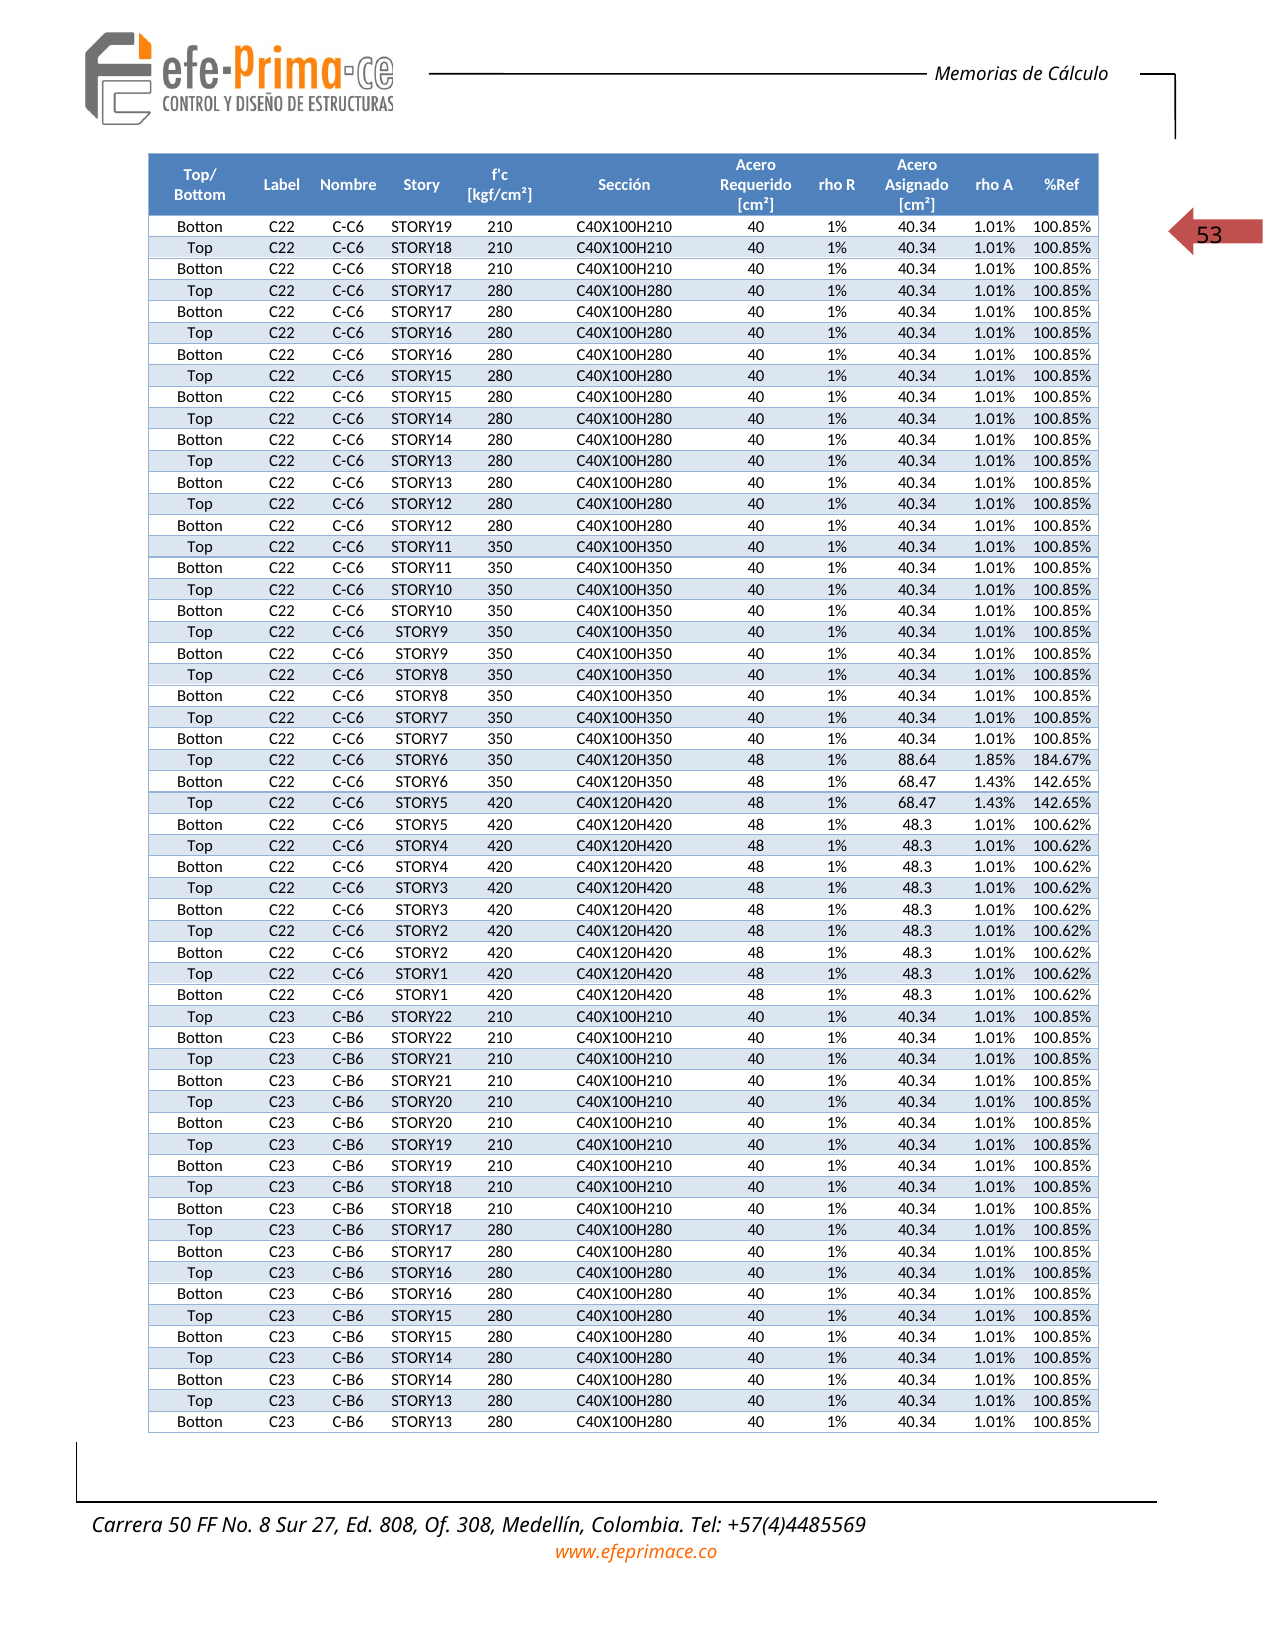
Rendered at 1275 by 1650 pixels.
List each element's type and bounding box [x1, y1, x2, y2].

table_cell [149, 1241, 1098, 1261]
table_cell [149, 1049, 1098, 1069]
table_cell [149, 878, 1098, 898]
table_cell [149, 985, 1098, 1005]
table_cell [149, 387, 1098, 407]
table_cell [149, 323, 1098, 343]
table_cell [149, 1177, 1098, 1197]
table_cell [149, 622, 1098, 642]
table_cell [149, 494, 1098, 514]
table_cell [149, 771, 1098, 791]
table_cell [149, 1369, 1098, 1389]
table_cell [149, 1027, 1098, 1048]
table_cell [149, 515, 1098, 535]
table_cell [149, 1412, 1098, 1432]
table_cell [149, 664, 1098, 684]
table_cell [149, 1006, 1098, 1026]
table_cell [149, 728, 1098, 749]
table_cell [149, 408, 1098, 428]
picture [85, 32, 393, 125]
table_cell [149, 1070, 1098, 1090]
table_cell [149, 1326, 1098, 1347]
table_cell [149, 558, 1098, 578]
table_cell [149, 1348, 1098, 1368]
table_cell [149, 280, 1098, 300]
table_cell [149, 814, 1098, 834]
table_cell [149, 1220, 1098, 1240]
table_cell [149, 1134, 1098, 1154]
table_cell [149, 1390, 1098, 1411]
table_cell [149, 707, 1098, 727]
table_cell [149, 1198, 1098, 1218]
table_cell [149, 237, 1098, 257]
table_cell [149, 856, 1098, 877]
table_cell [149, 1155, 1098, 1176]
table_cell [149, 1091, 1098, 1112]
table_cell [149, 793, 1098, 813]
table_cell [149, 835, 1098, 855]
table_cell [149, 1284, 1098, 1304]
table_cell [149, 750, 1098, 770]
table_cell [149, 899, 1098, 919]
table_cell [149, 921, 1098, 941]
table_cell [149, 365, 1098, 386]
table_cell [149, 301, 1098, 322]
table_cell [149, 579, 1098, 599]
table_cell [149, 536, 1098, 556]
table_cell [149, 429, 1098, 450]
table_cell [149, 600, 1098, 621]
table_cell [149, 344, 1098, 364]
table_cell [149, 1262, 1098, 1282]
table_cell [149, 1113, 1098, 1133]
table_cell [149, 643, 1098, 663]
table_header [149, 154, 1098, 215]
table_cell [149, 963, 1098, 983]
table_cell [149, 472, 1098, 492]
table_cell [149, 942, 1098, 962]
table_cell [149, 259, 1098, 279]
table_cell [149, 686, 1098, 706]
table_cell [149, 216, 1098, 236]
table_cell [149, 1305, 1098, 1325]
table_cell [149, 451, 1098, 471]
